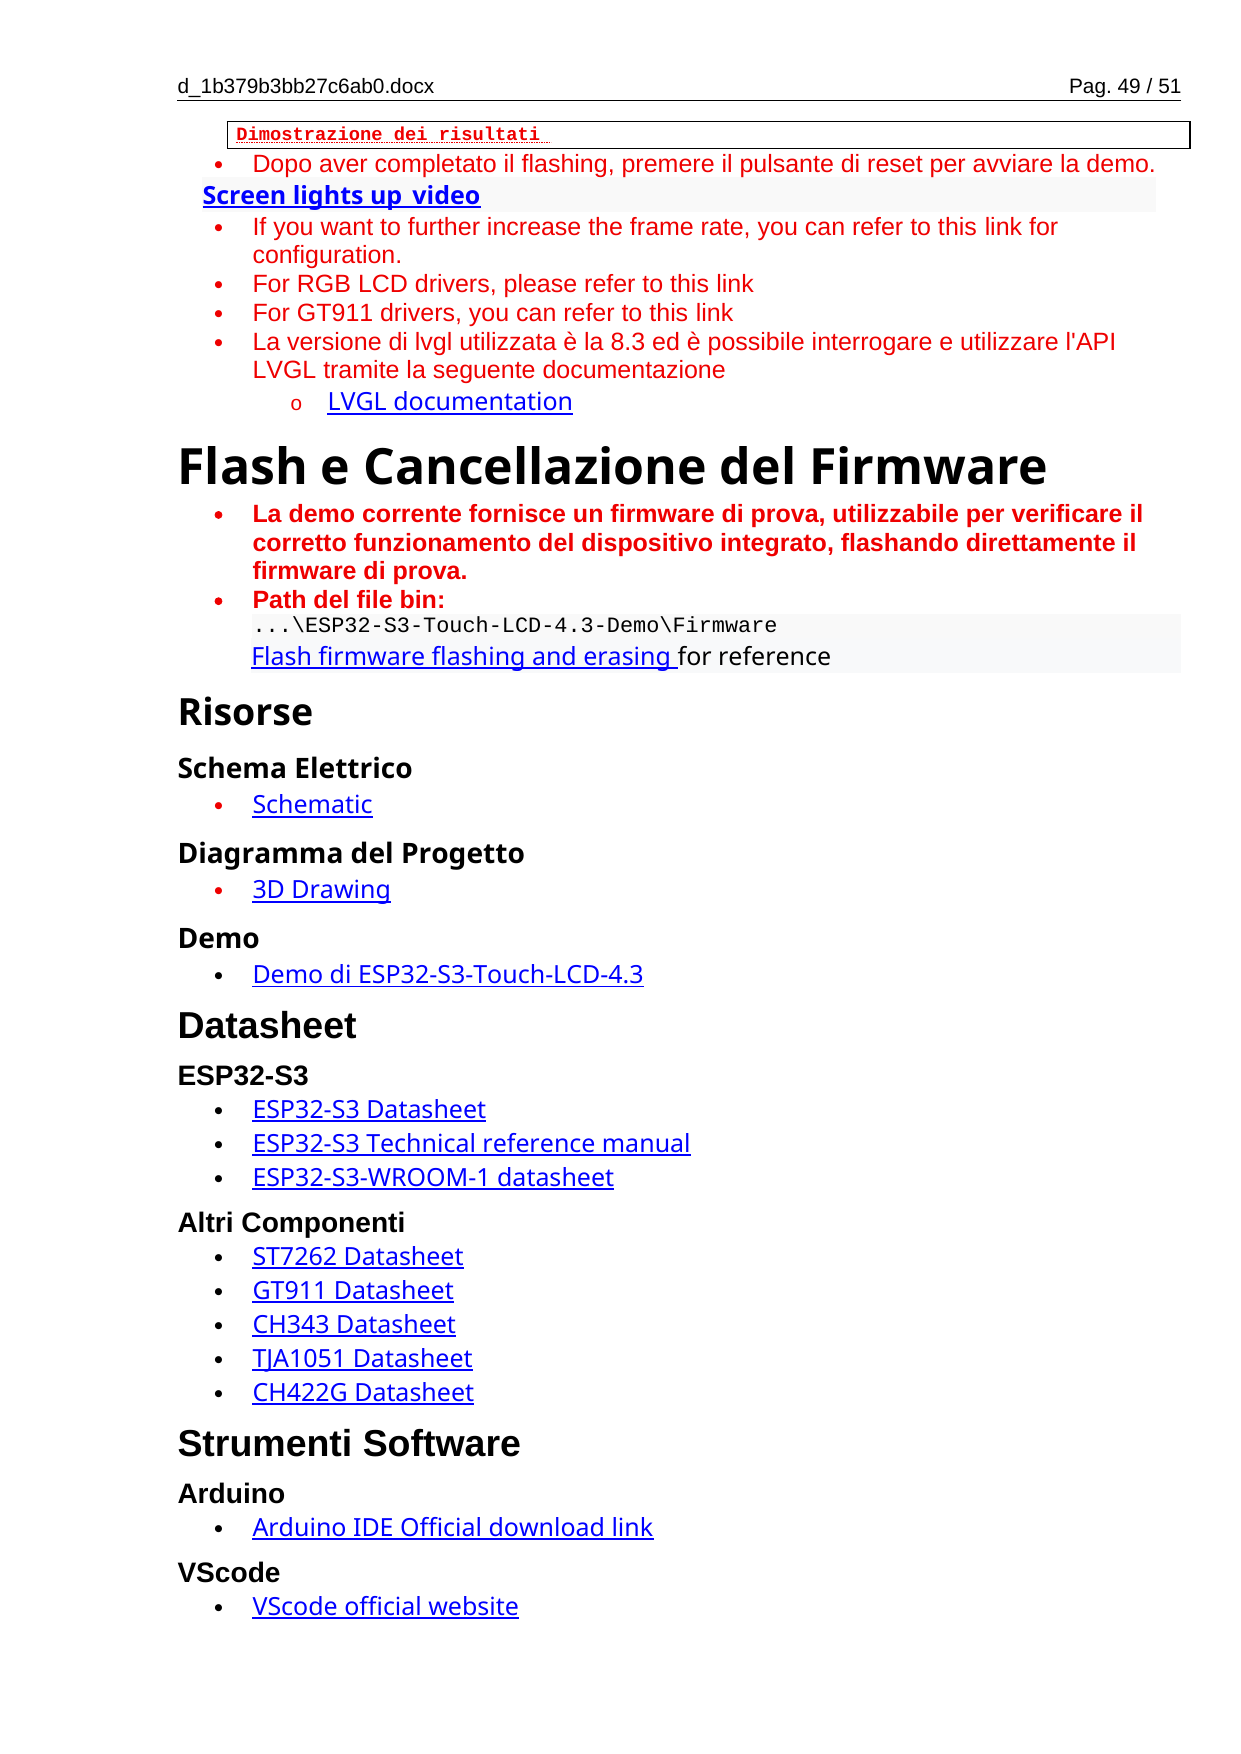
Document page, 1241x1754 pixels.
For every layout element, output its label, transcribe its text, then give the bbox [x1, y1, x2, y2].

text Path del file bin: [215, 585, 1181, 614]
text La versione di lvgl utilizzata è la 8.3 ed è possibile interrogare e utilizzare l'API LVGL tramite la seguente documentazione [215, 327, 1181, 384]
text For RGB LCD drivers, please refer to this link [215, 269, 1181, 298]
list ESP32-S3 Datasheet [215, 1091, 1181, 1125]
subtitle Altri Componenti [177, 1206, 1181, 1238]
subtitle Datasheet [177, 1003, 1181, 1046]
subtitle Diagramma del Progetto [177, 833, 1181, 872]
subtitle ESP32-S3 [177, 1059, 1181, 1091]
text Flash firmware flashing and erasing for reference [251, 638, 1181, 673]
text If you want to further increase the frame rate, you can refer to this link for configuration. [215, 212, 1181, 269]
subtitle Demo [177, 918, 1181, 957]
list CH343 Datasheet [215, 1307, 1181, 1341]
list CH422G Datasheet [215, 1375, 1181, 1409]
subtitle VScode [177, 1556, 1181, 1588]
list LVGL documentation [290, 384, 1181, 418]
text Dopo aver completato il flashing, premere il pulsante di reset per avviare la demo. [215, 149, 1181, 177]
subtitle Schema Elettrico [177, 749, 1181, 787]
subtitle Risorse [177, 685, 1181, 736]
list VScode official website [215, 1588, 1181, 1622]
text Schematic [215, 787, 1181, 821]
subtitle Flash e Cancellazione del Firmware [177, 431, 1181, 499]
list ESP32-S3-WROOM-1 datasheet [215, 1159, 1181, 1193]
text Dimostrazione dei risultati [228, 122, 1189, 148]
text La demo corrente fornisce un firmware di prova, utilizzabile per verificare il corretto funzionamento del dispositivo integrato, flashando direttamente il firmware di prova. [215, 499, 1181, 585]
list Arduino IDE Official download link [215, 1509, 1181, 1543]
list ST7262 Datasheet [215, 1238, 1181, 1272]
text Screen lights up_video [202, 177, 1156, 212]
list ESP32-S3 Technical reference manual [215, 1125, 1181, 1159]
list Demo di ESP32-S3-Touch-LCD-4.3 [215, 957, 1181, 991]
subtitle Strumenti Software [177, 1421, 1181, 1464]
text 3D Drawing [215, 872, 1181, 906]
list TJA1051 Datasheet [215, 1341, 1181, 1375]
text For GT911 drivers, you can refer to this link [215, 298, 1181, 327]
list GT911 Datasheet [215, 1272, 1181, 1307]
subtitle Arduino [177, 1477, 1181, 1509]
text ...\ESP32-S3-Touch-LCD-4.3-Demo\Firmware [252, 614, 1181, 638]
